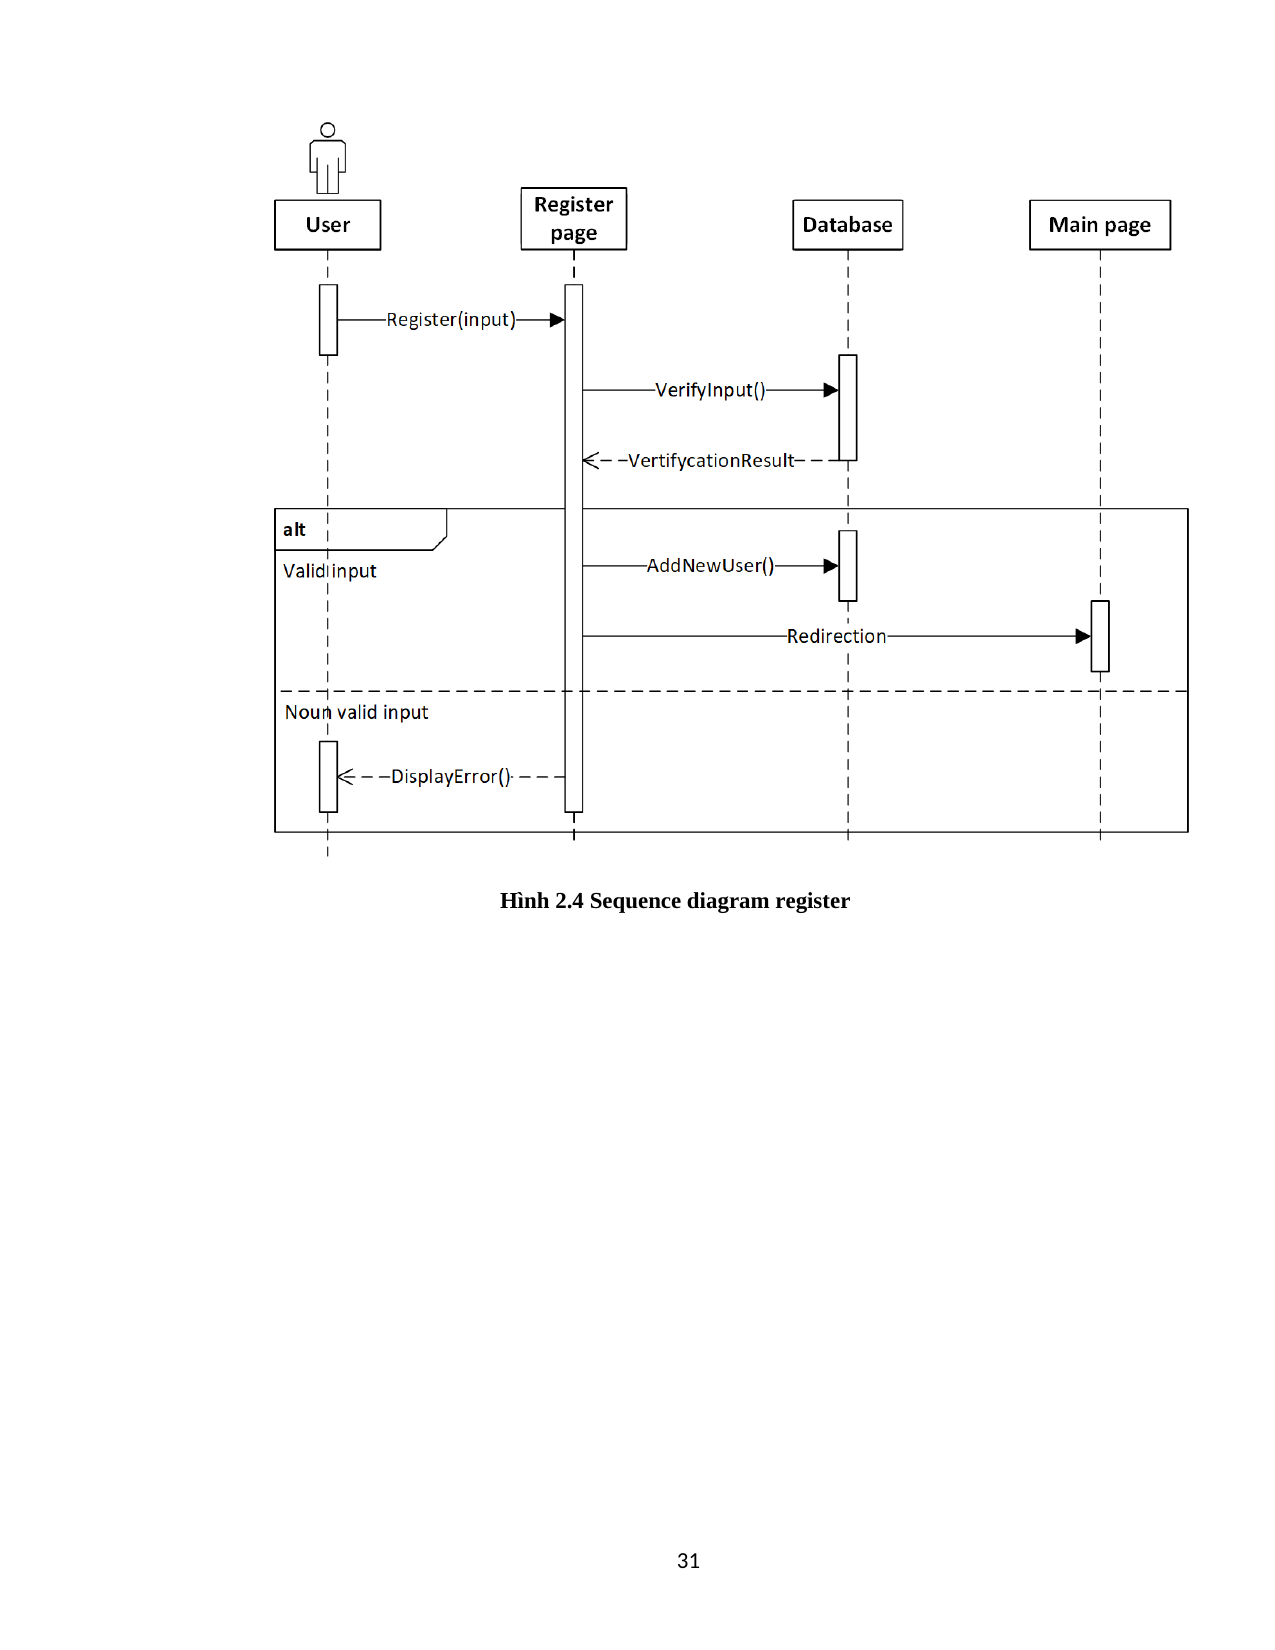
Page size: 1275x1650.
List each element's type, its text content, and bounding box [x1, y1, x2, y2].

subtitle Hình 2.4 Sequence diagram register [187, 887, 1162, 913]
picture [270, 121, 1190, 857]
